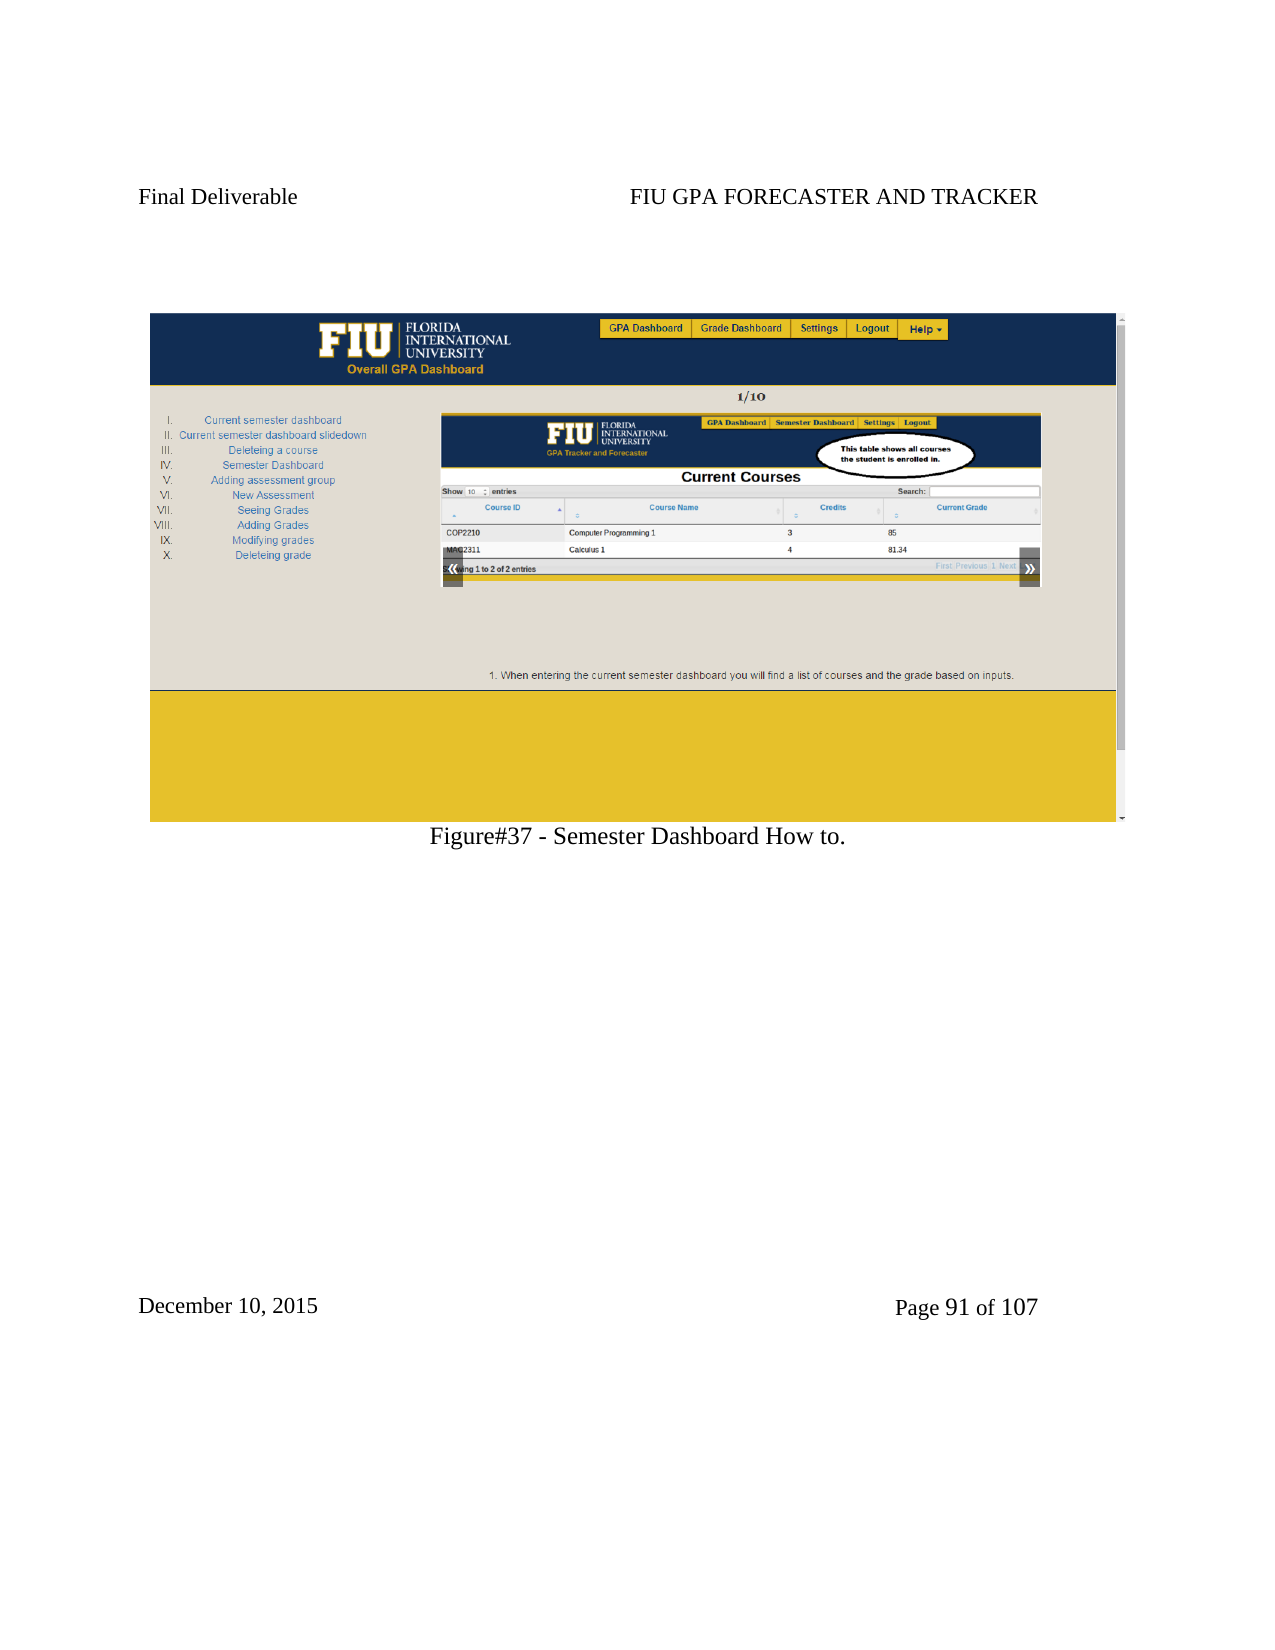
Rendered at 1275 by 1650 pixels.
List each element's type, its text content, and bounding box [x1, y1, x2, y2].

picture [150, 313, 1125, 822]
text Figure#37 - Semester Dashboard How to. [150, 822, 1125, 850]
